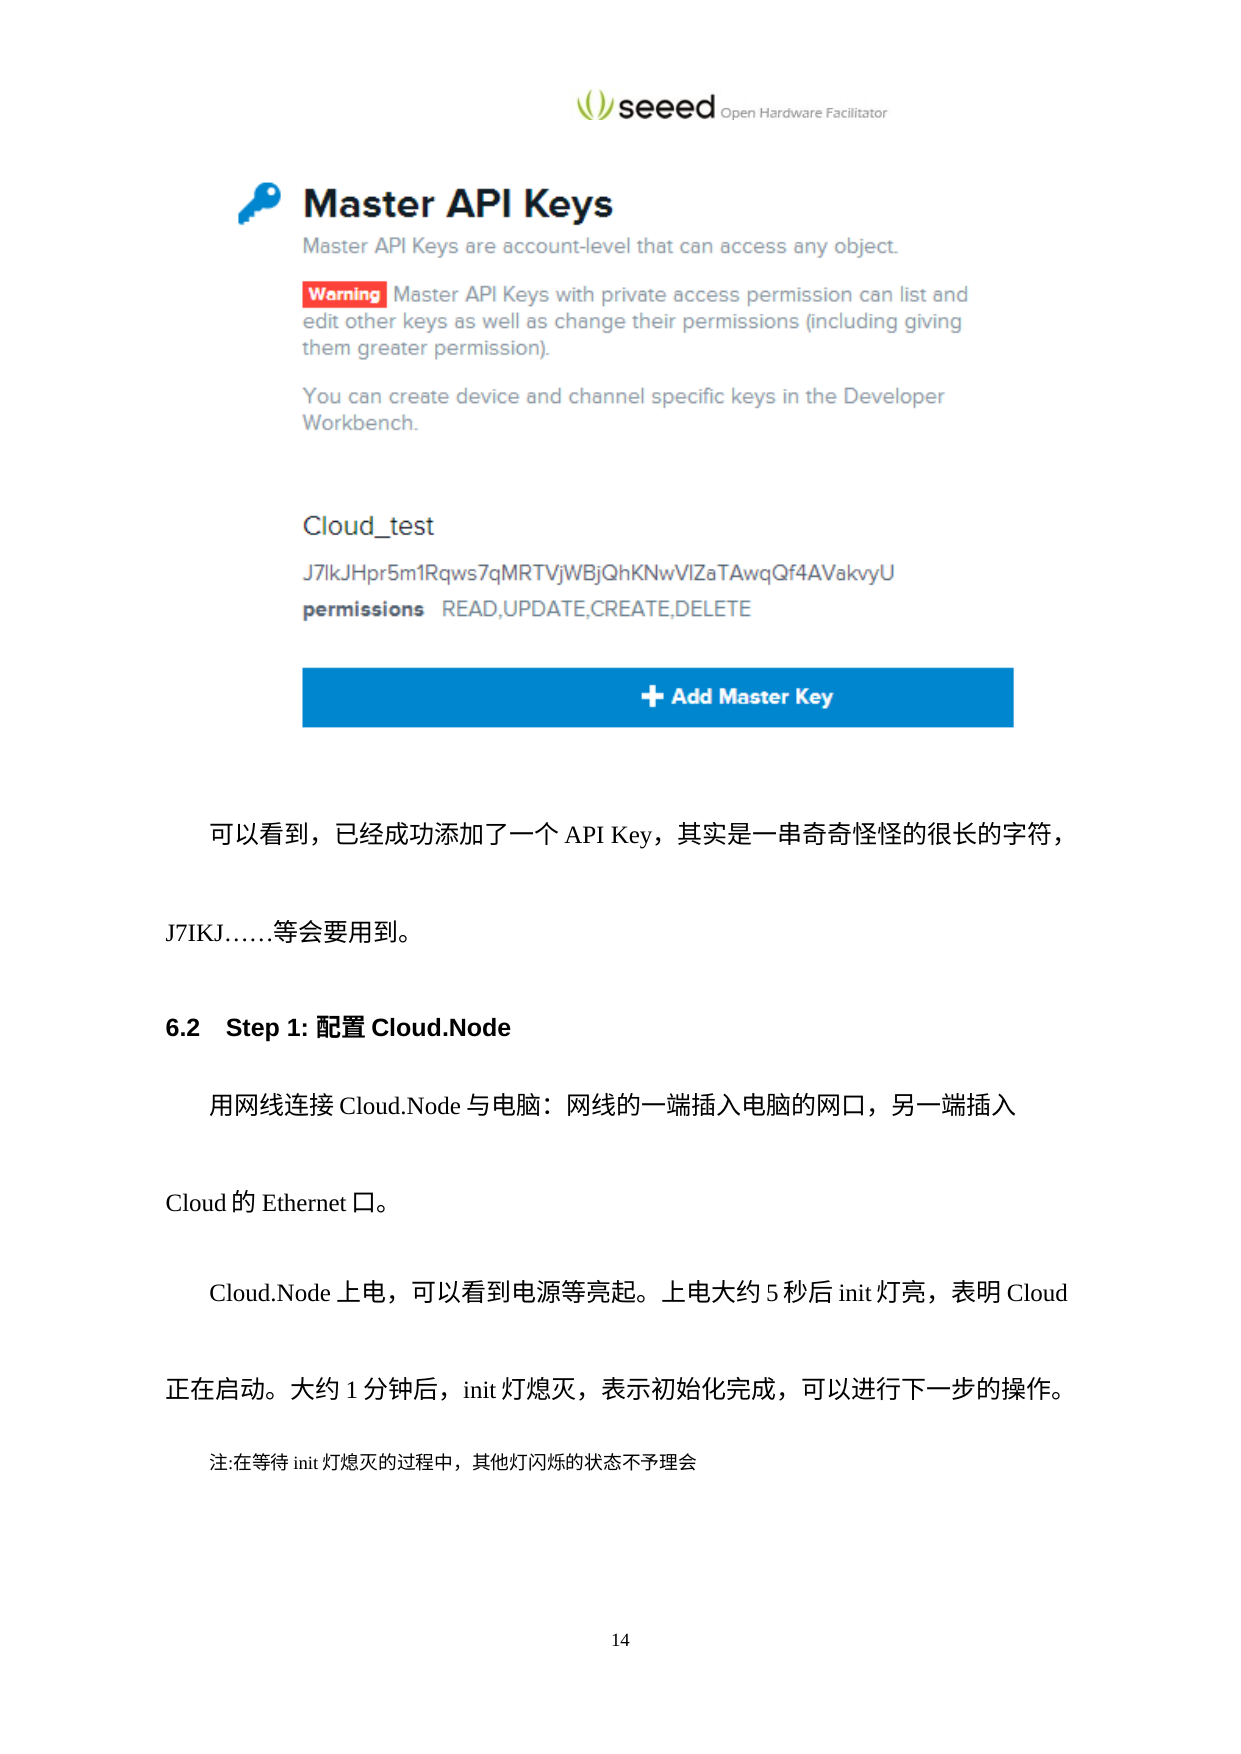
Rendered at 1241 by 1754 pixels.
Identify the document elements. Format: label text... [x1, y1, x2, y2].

text Cloud.Node上电，可以看到电源等亮起。上电大约5秒后init灯亮，表明Cloud正在启动。大约1分钟后，init灯熄灭，表示初始化完成，可以进行下一步的操作。 [165, 1258, 1075, 1421]
text 用网线连接Cloud.Node与电脑：网线的一端插入电脑的网口，另一端插入Cloud的Ethernet口。 [165, 1071, 1075, 1233]
subtitle Step 1: 配置Cloud.Node [165, 993, 1075, 1058]
text 注:在等待init灯熄灭的过程中，其他灯闪烁的状态不予理会 [165, 1445, 1075, 1478]
picture [569, 88, 891, 120]
picture [209, 162, 1014, 773]
text 可以看到，已经成功添加了一个API Key，其实是一串奇奇怪怪的很长的字符，J7IKJ……等会要用到。 [165, 800, 1075, 963]
